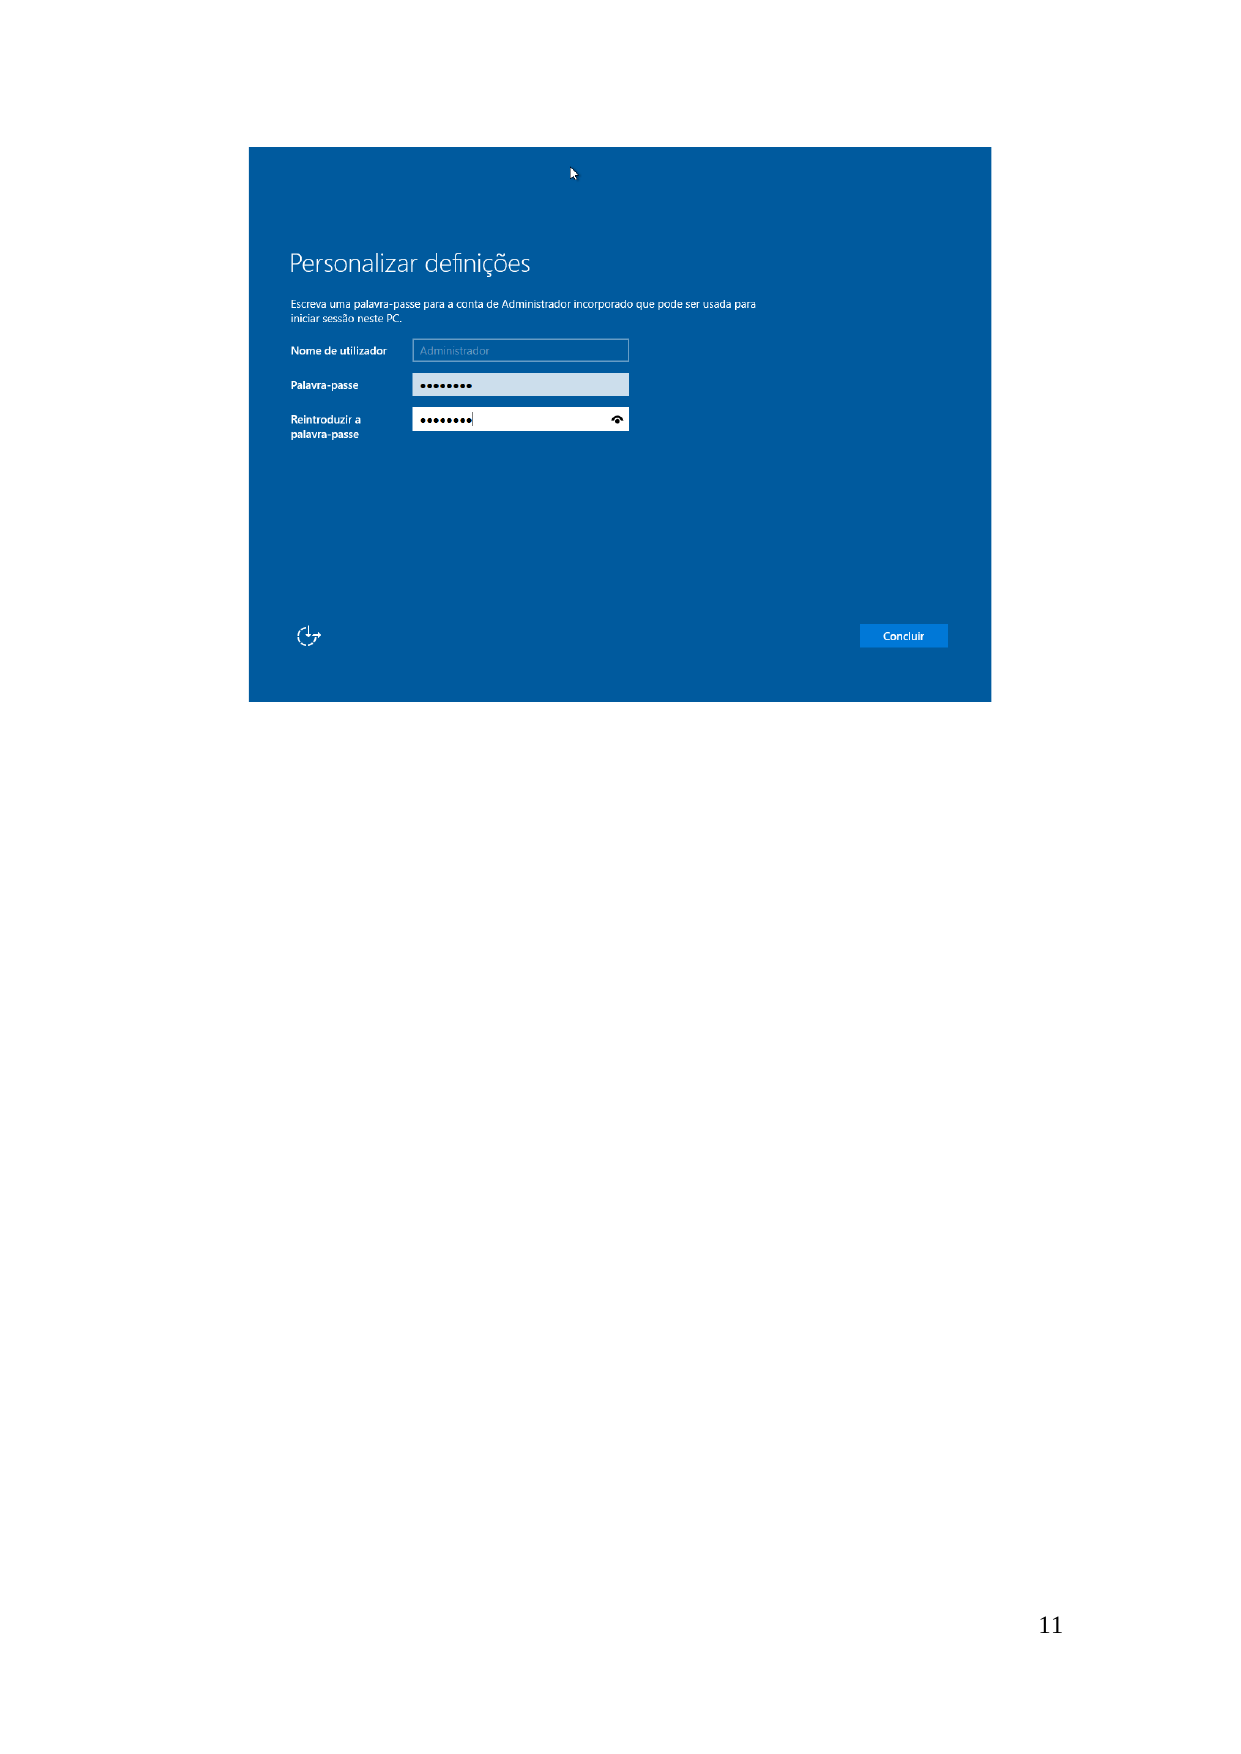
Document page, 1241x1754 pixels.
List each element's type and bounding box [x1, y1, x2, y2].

picture [248, 147, 992, 702]
